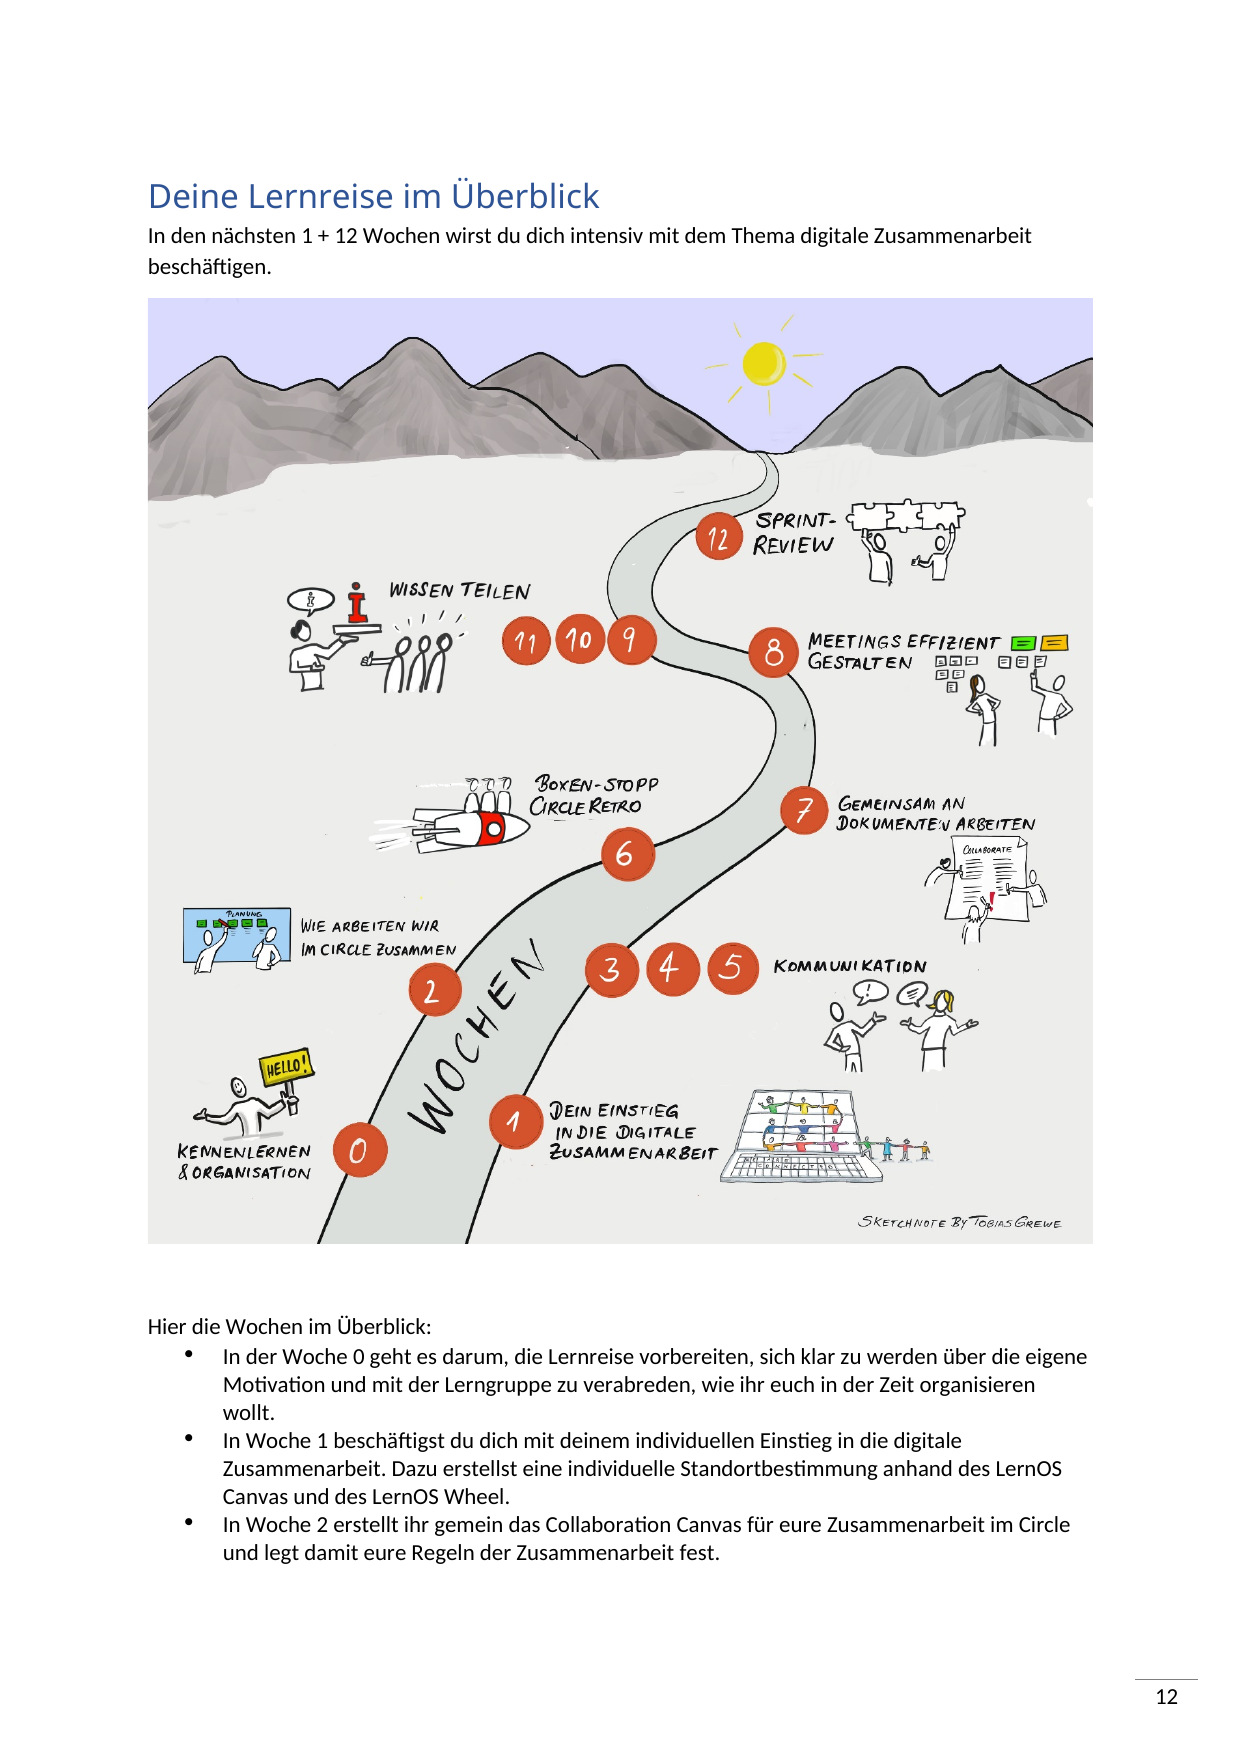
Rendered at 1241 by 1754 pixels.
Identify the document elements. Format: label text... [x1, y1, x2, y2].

list In Woche 2 erstellt ihr gemein das Collaboration Canvas für eure Zusammenarbeit im Circle und legt damit eure Regeln der Zusammenarbeit fest. [185, 1510, 1093, 1566]
list In Woche 1 beschäftigst du dich mit deinem individuellen Einstieg in die digitale Zusammenarbeit. Dazu erstellst eine individuelle Standortbestimmung anhand des LernOS Canvas und des LernOS Wheel. [185, 1426, 1093, 1510]
subtitle Deine Lernreise im Überblick [148, 173, 1093, 218]
picture [147, 298, 1093, 1244]
list In der Woche 0 geht es darum, die Lernreise vorbereiten, sich klar zu werden über die eigene Motivation und mit der Lerngruppe zu verabreden, wie ihr euch in der Zeit organisieren wollt. [185, 1342, 1093, 1426]
text Hier die Wochen im Überblick: [148, 1312, 1093, 1340]
text In den nächsten 1 + 12 Wochen wirst du dich intensiv mit dem Thema digitale Zusammenarbeit beschäftigen. [148, 222, 1093, 280]
